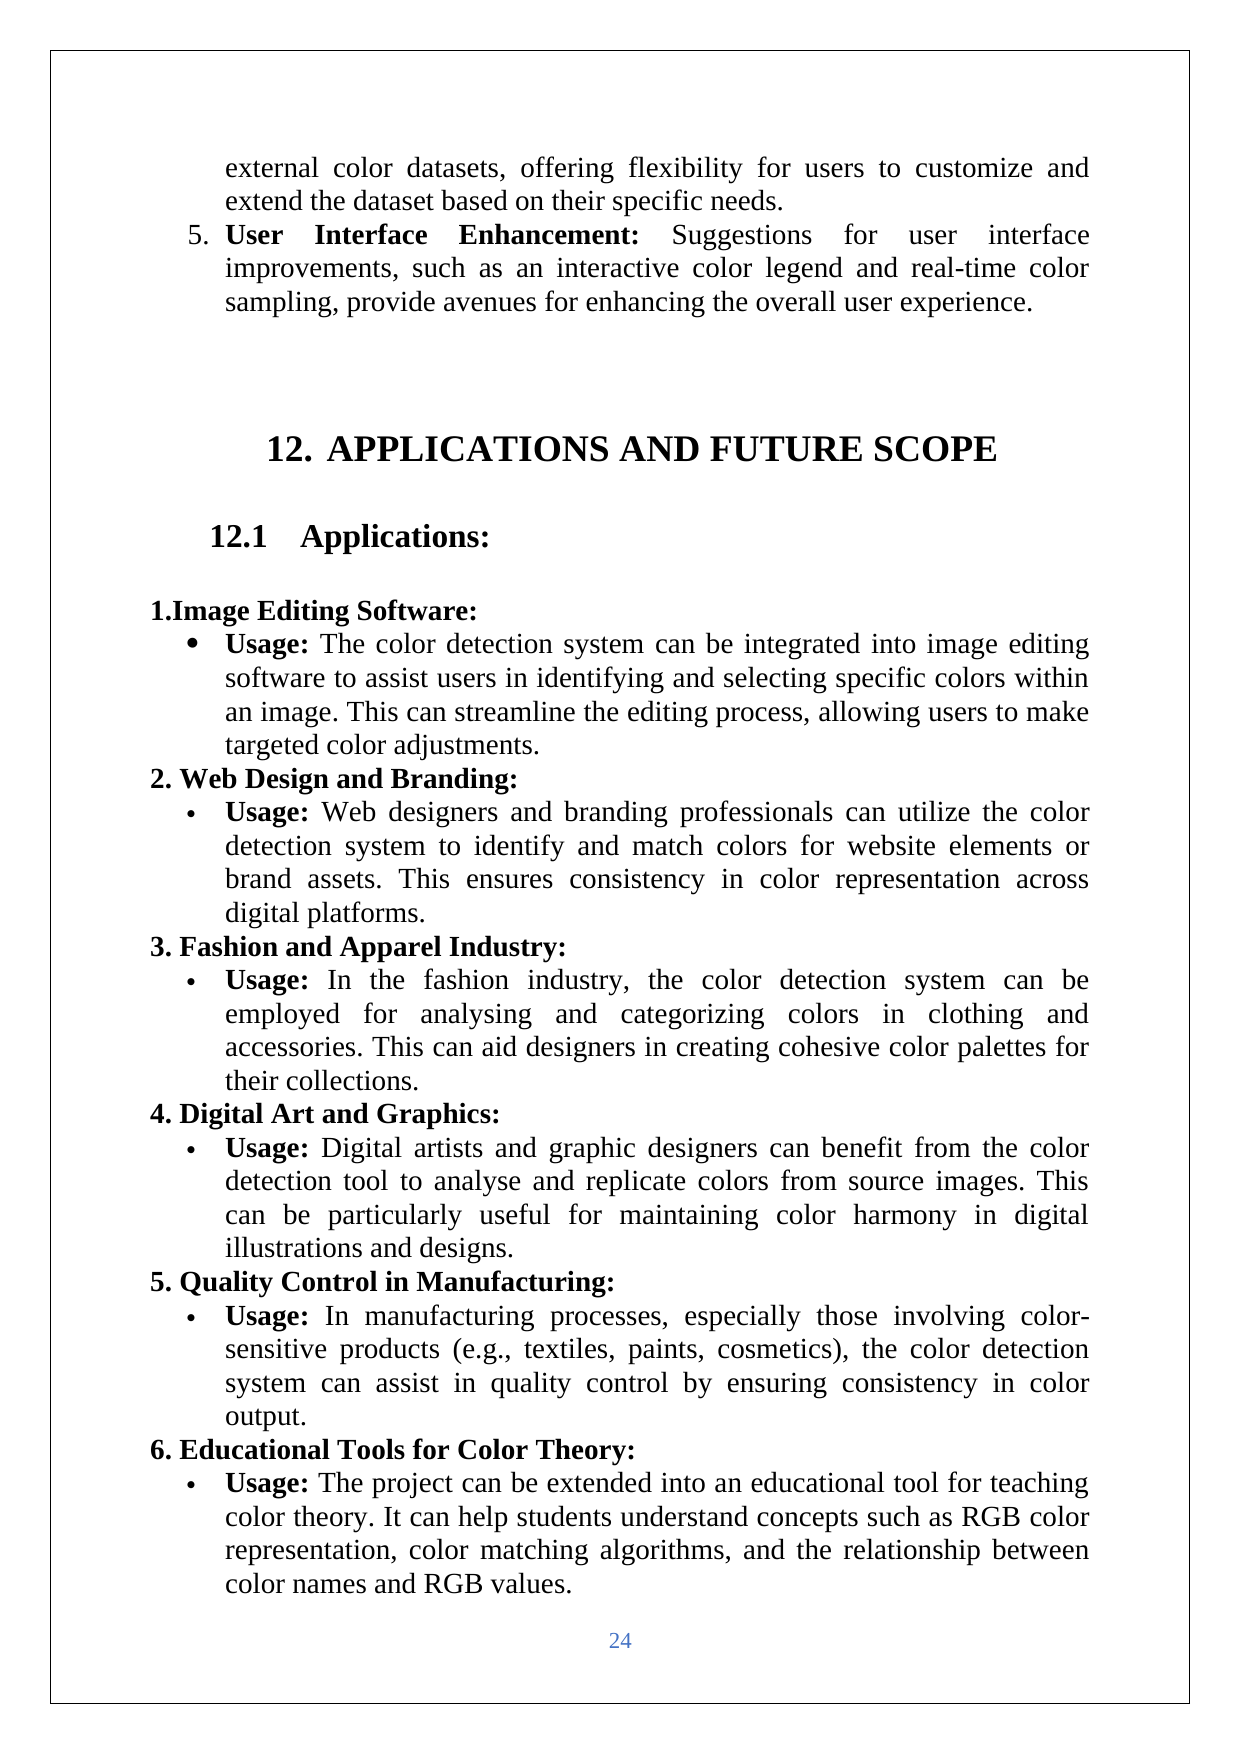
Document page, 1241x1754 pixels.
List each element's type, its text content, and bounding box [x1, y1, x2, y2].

list Usage: Web designers and branding professionals can utilize the color detection system to identify and match colors for website elements or brand assets. This ensures consistency in color representation across digital platforms. [187, 794, 1090, 929]
text 2. Web Design and Branding: [150, 761, 1090, 794]
text 1.Image Editing Software: [150, 593, 1090, 627]
text 6. Educational Tools for Color Theory: [150, 1432, 1090, 1465]
list Applications: [209, 516, 1090, 555]
list Usage: Digital artists and graphic designers can benefit from the color detection tool to analyse and replicate colors from source images. This can be particularly useful for maintaining color harmony in digital illustrations and designs. [187, 1130, 1090, 1264]
list Usage: The project can be extended into an educational tool for teaching color theory. It can help students understand concepts such as RGB color representation, color matching algorithms, and the relationship between color names and RGB values. [187, 1465, 1090, 1599]
text 5. Quality Control in Manufacturing: [150, 1264, 1090, 1298]
list User Interface Enhancement: Suggestions for user interface improvements, such as an interactive color legend and real-time color sampling, provide avenues for enhancing the overall user experience. [187, 217, 1090, 318]
list Usage: In the fashion industry, the color detection system can be employed for analysing and categorizing colors in clothing and accessories. This can aid designers in creating cohesive color palettes for their collections. [187, 962, 1090, 1096]
list Usage: In manufacturing processes, especially those involving color-sensitive products (e.g., textiles, paints, cosmetics), the color detection system can assist in quality control by ensuring consistency in color output. [187, 1298, 1090, 1432]
text 4. Digital Art and Graphics: [150, 1096, 1090, 1130]
list Usage: The color detection system can be integrated into image editing software to assist users in identifying and selecting specific colors within an image. This can streamline the editing process, allowing users to make targeted color adjustments. [187, 627, 1090, 761]
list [187, 150, 1090, 217]
subtitle APPLICATIONS AND FUTURE SCOPE [174, 427, 1090, 470]
text 3. Fashion and Apparel Industry: [150, 929, 1090, 962]
